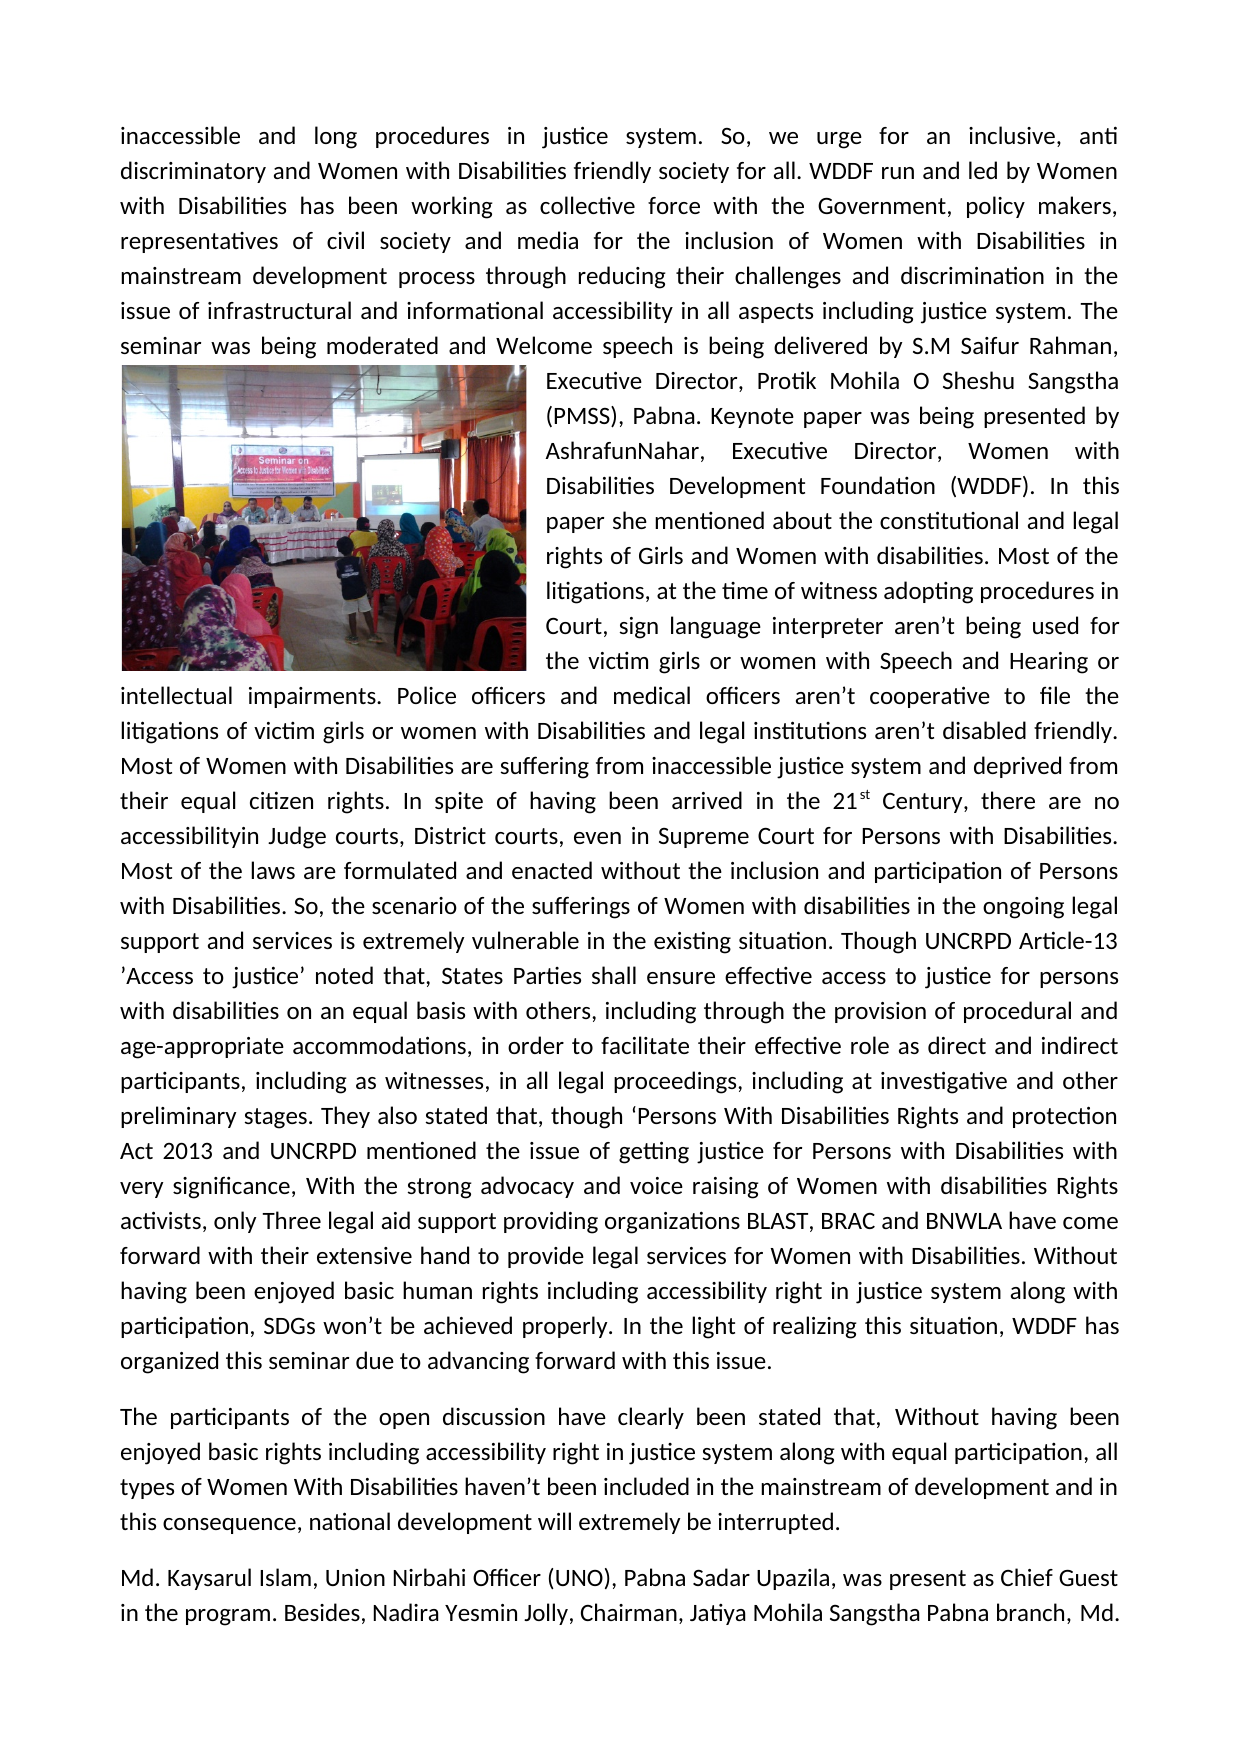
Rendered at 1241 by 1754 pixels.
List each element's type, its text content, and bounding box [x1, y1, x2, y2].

text The participants of the open discussion have clearly been stated that, Without having been enjoyed basic rights including accessibility right in justice system along with equal participation, all types of Women With Disabilities haven’t been included in the mainstream of development and in this consequence, national development will extremely be interrupted. [120, 1401, 1120, 1536]
picture [120, 365, 527, 669]
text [120, 120, 1120, 1376]
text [120, 1562, 1120, 1627]
